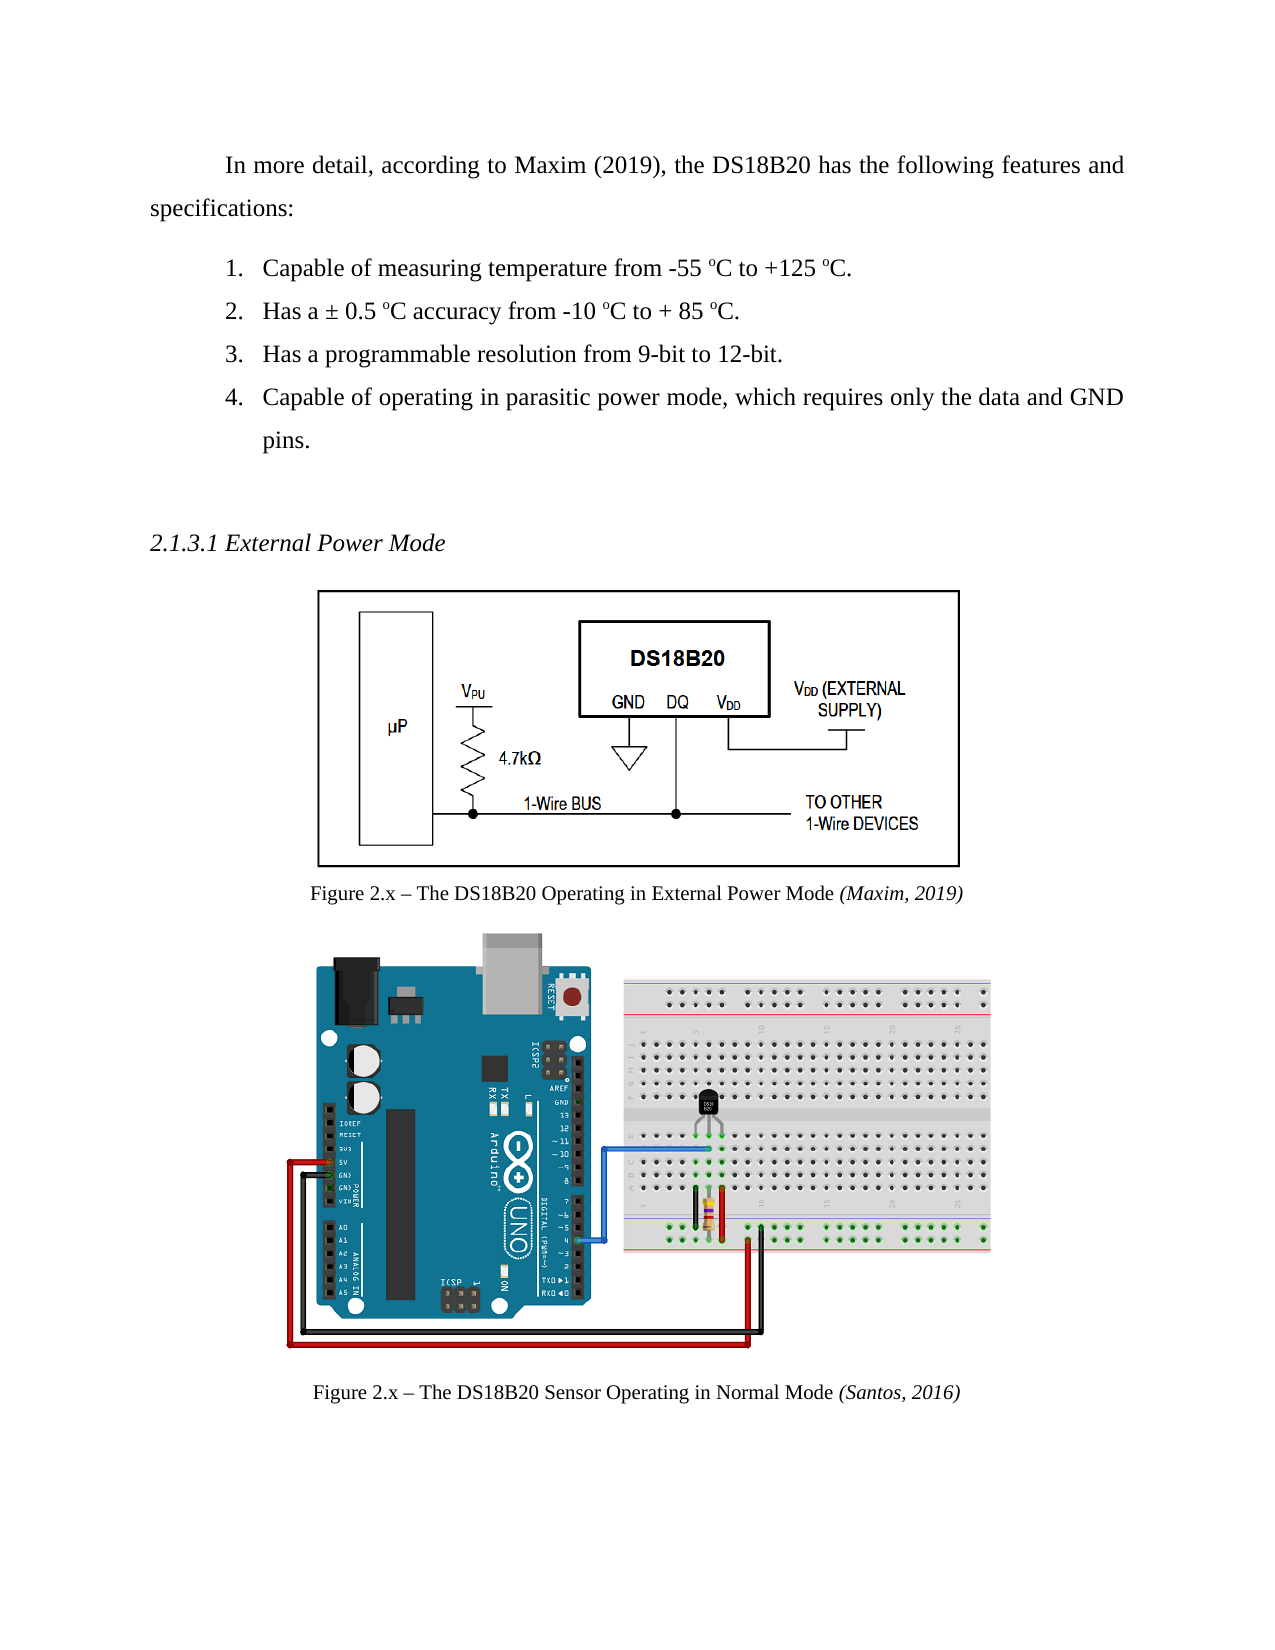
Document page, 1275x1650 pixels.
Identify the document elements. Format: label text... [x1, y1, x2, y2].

list Capable of measuring temperature from -55 oC to +125 oC. [225, 253, 1125, 282]
picture [284, 933, 991, 1369]
list Capable of operating in parasitic power mode, which requires only the data and GND pins. [225, 382, 1125, 454]
subtitle 2.1.3.1 External Power Mode [150, 528, 1125, 557]
list Has a programmable resolution from 9-bit to 12-bit. [225, 339, 1125, 368]
text In more detail, according to Maxim (2019), the DS18B20 has the following features and specifications: [150, 150, 1125, 222]
list Has a ± 0.5 oC accuracy from -10 oC to + 85 oC. [225, 296, 1125, 325]
picture [314, 588, 961, 869]
